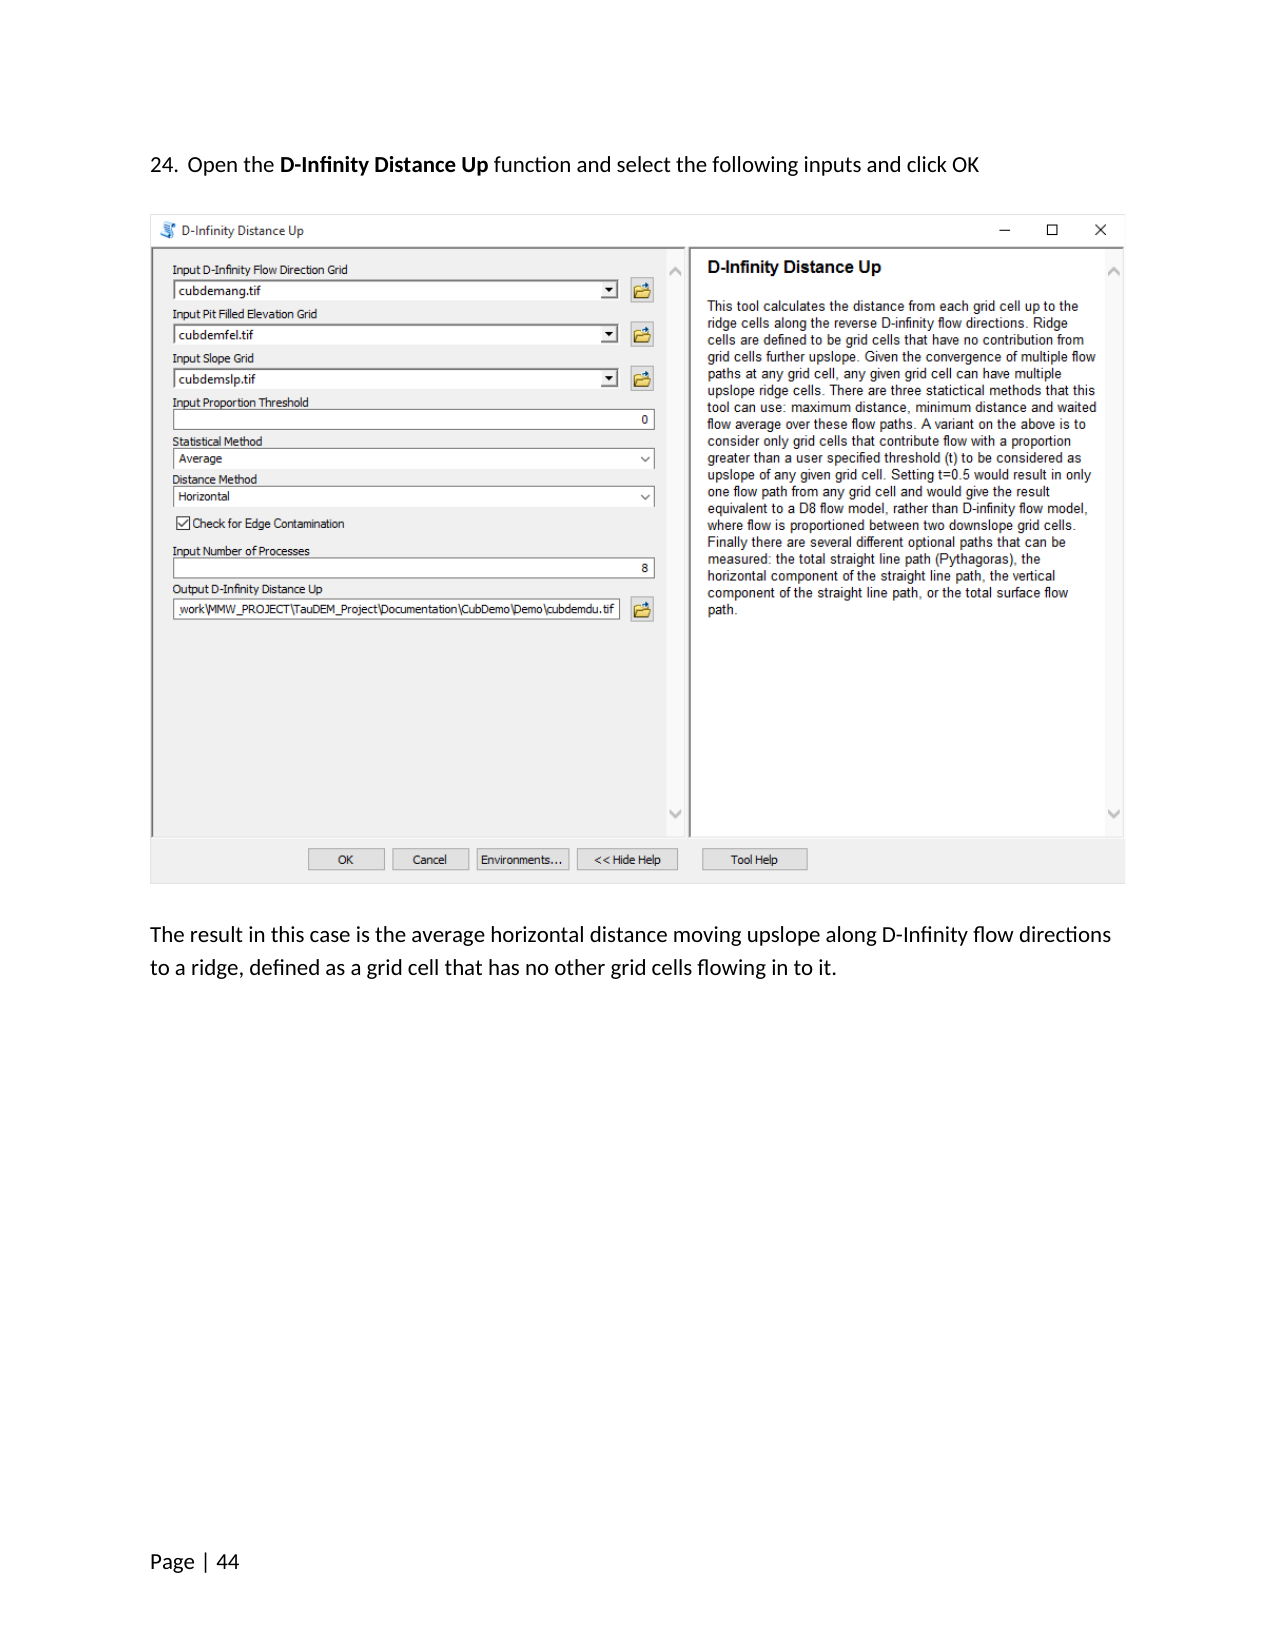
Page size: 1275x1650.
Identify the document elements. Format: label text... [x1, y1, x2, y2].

picture [150, 214, 1125, 884]
list Open the D-Infinity Distance Up function and select the following inputs and click OK [150, 150, 1125, 178]
text The result in this case is the average horizontal distance moving upslope along D-Infinity flow directions to a ridge, defined as a grid cell that has no other grid cells flowing in to it. [150, 920, 1125, 981]
